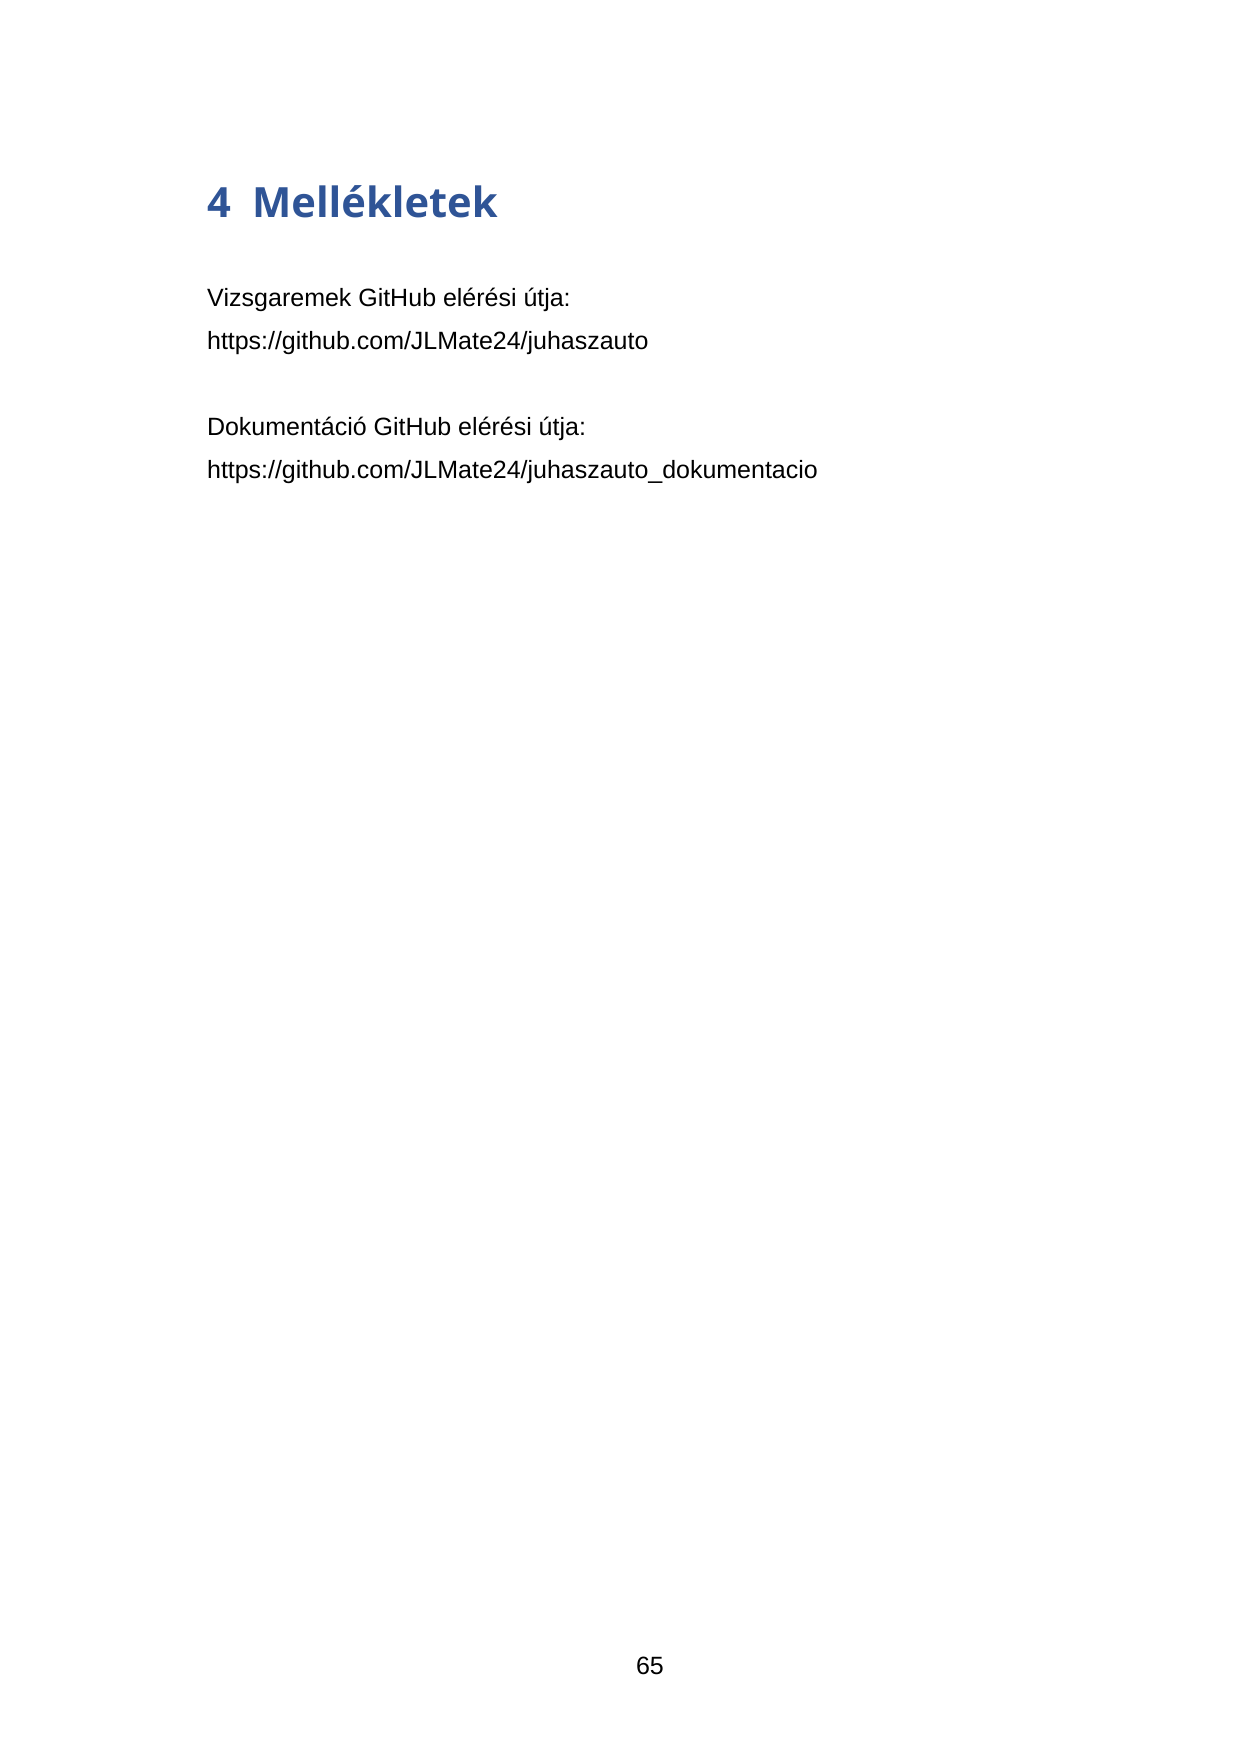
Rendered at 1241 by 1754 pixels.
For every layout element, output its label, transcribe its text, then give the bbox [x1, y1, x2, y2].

subtitle Mellékletek [207, 173, 1092, 229]
text https://github.com/JLMate24/juhaszauto [207, 326, 1092, 355]
text https://github.com/JLMate24/juhaszauto_dokumentacio [207, 455, 1092, 484]
text Dokumentáció GitHub elérési útja: [207, 412, 1092, 441]
text Vizsgaremek GitHub elérési útja: [207, 283, 1092, 312]
